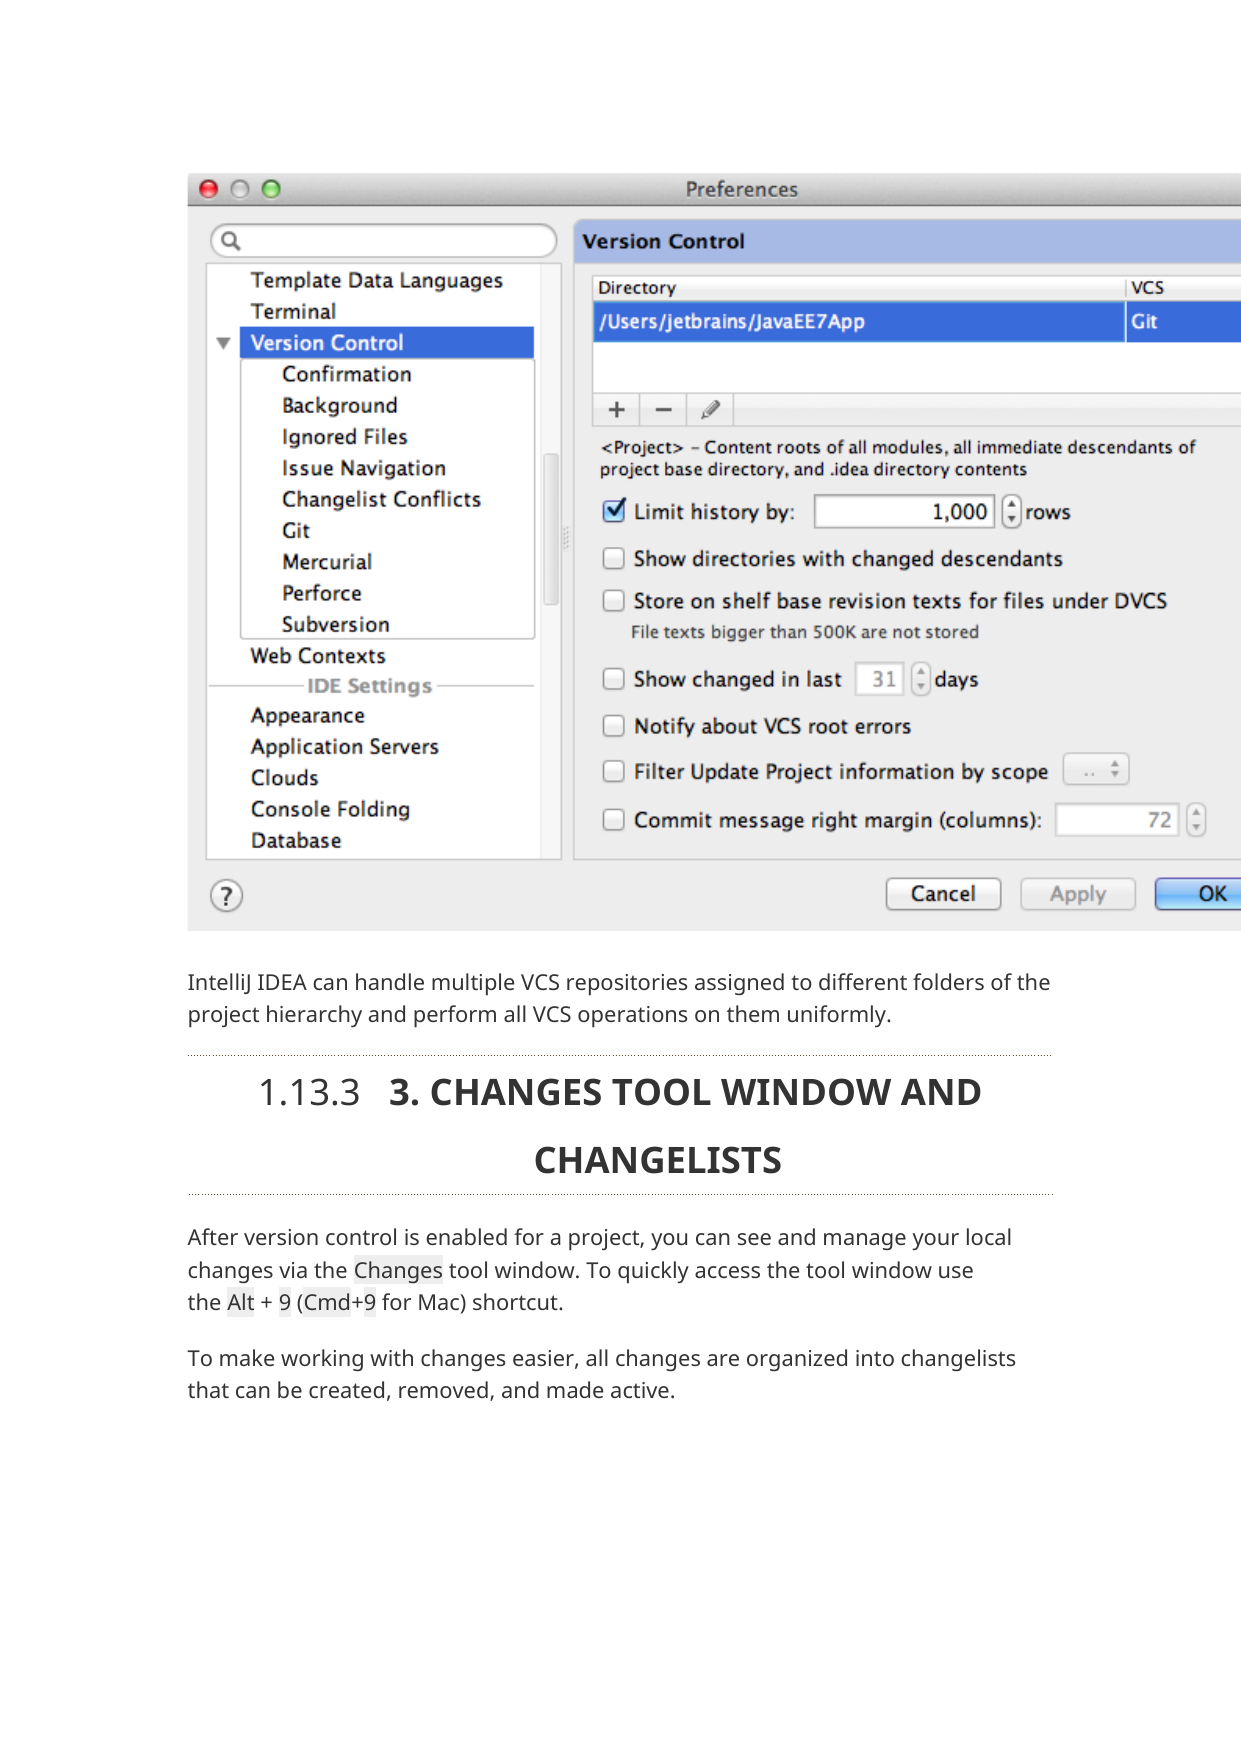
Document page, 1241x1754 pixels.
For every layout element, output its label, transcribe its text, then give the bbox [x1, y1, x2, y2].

subtitle 3. Changes tool window and changelists [187, 1055, 1053, 1195]
text To make working with changes easier, all changes are organized into changelists that can be created, removed, and made active. [187, 1342, 1053, 1407]
text After version control is enabled for a project, you can see and manage your local changes via the Changes tool window. To quickly access the tool window use the Alt + 9 (Cmd+9 for Mac) shortcut. [187, 1221, 1053, 1318]
picture [187, 173, 1241, 931]
text IntelliJ IDEA can handle multiple VCS repositories assigned to different folders of the project hierarchy and perform all VCS operations on them uniformly. [187, 965, 1053, 1030]
